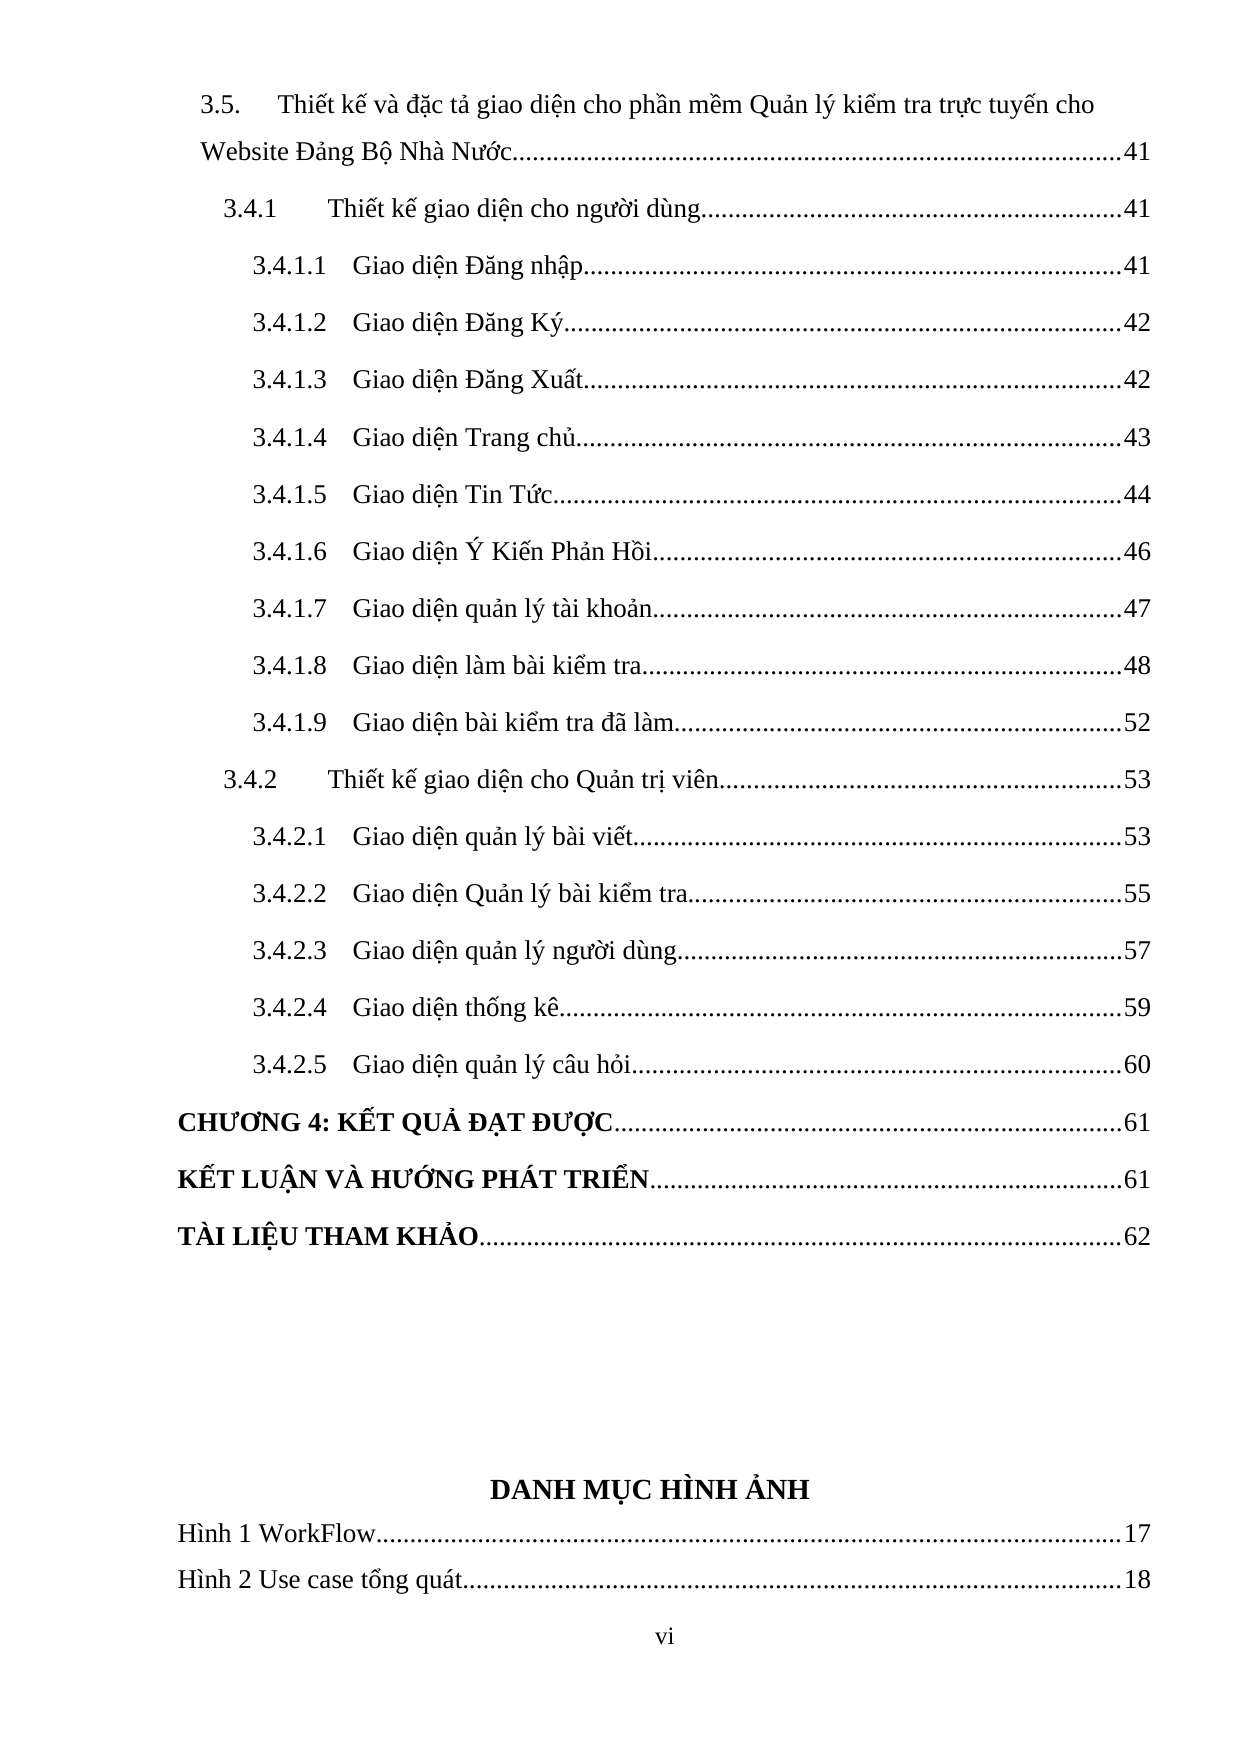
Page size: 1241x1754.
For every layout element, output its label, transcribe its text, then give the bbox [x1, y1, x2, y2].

text Hình 2 Use case tổng quát 18 [177, 1563, 1152, 1595]
text 3.4.1.7 Giao diện quản lý tài khoản 47 [252, 592, 1152, 623]
text 3.4.1.2 Giao diện Đăng Ký 42 [252, 307, 1152, 338]
text 3.4.1.1 Giao diện Đăng nhập 41 [252, 249, 1152, 281]
text 3.4.2.1 Giao diện quản lý bài viết 53 [252, 820, 1152, 851]
text 3.4.1 Thiết kế giao diện cho người dùng 41 [223, 192, 1152, 223]
text 3.4.2.4 Giao diện thống kê 59 [252, 992, 1152, 1023]
text 3.4.2.2 Giao diện Quản lý bài kiểm tra 55 [252, 877, 1152, 908]
text KẾT LUẬN VÀ HƯỚNG PHÁT TRIỂN 61 [177, 1163, 1152, 1194]
text TÀI LIỆU THAM KHẢO 62 [177, 1220, 1152, 1251]
text 3.4.1.9 Giao diện bài kiểm tra đã làm 52 [252, 706, 1152, 737]
text 3.4.2.5 Giao diện quản lý câu hỏi 60 [252, 1049, 1152, 1080]
text CHƯƠNG 4: KẾT QUẢ ĐẠT ĐƯỢC 61 [177, 1106, 1152, 1137]
text 3.4.2.3 Giao diện quản lý người dùng 57 [252, 934, 1152, 966]
text 3.4.2 Thiết kế giao diện cho Quản trị viên 53 [223, 763, 1152, 794]
text 3.4.1.4 Giao diện Trang chủ 43 [252, 421, 1152, 452]
text 3.4.1.5 Giao diện Tin Tức 44 [252, 478, 1152, 509]
title DANH MỤC HÌNH ẢNH [177, 1472, 1152, 1506]
text Hình 1 WorkFlow 17 [177, 1517, 1152, 1548]
text 3.5. Thiết kế và đặc tả giao diện cho phần mềm Quản lý kiểm tra trực tuyến cho Website Đảng Bộ Nhà Nước 41 [200, 89, 1152, 166]
text 3.4.1.6 Giao diện Ý Kiến Phản Hồi 46 [252, 535, 1152, 566]
text 3.4.1.3 Giao diện Đăng Xuất 42 [252, 364, 1152, 395]
text 3.4.1.8 Giao diện làm bài kiểm tra 48 [252, 649, 1152, 680]
